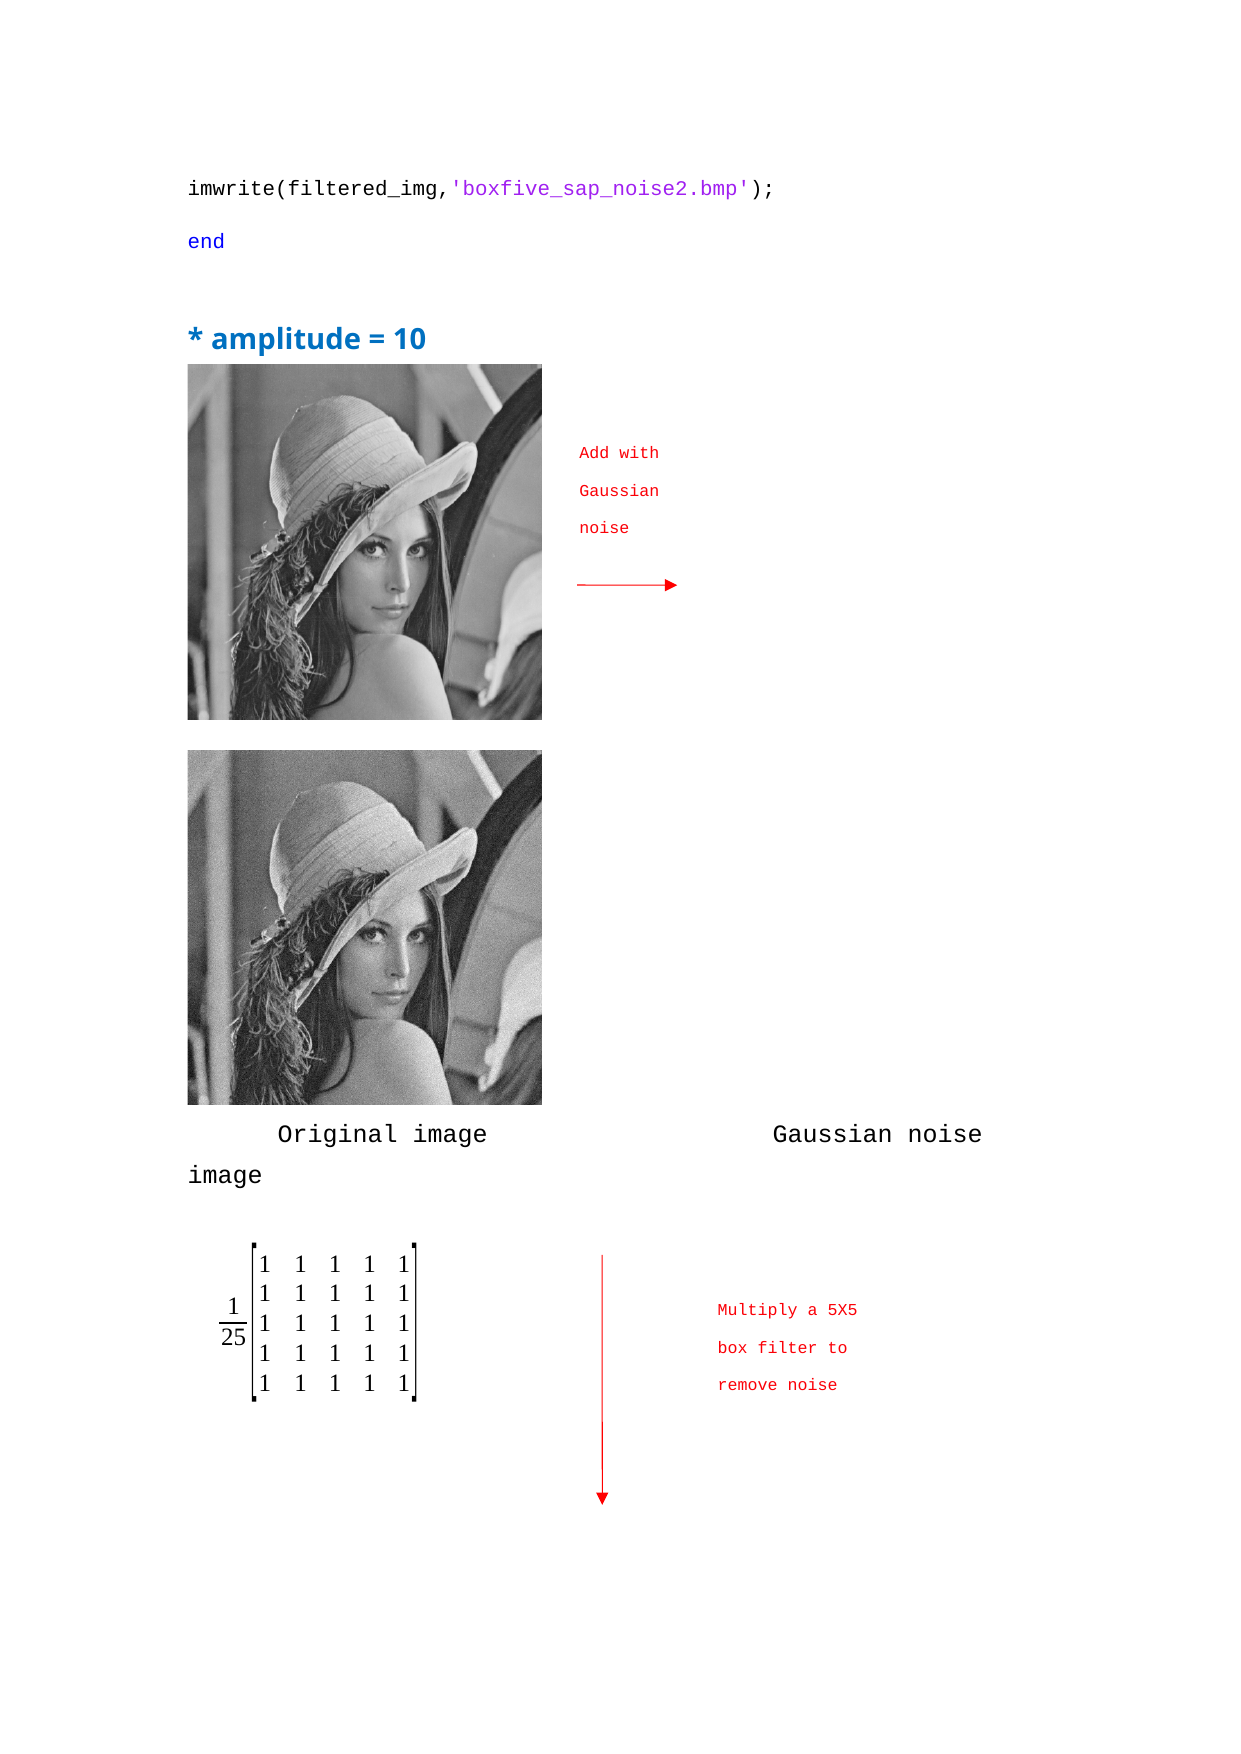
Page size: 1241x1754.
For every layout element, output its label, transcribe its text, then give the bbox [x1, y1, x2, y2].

picture [187, 364, 542, 720]
text imwrite(filtered_img,'boxfive_sap_noise2.bmp'); [187, 169, 1053, 210]
text * amplitude = 10 [187, 317, 1053, 359]
picture [187, 750, 542, 1105]
text Original image Gaussian noise image [187, 1115, 1053, 1198]
text end [187, 222, 1053, 264]
